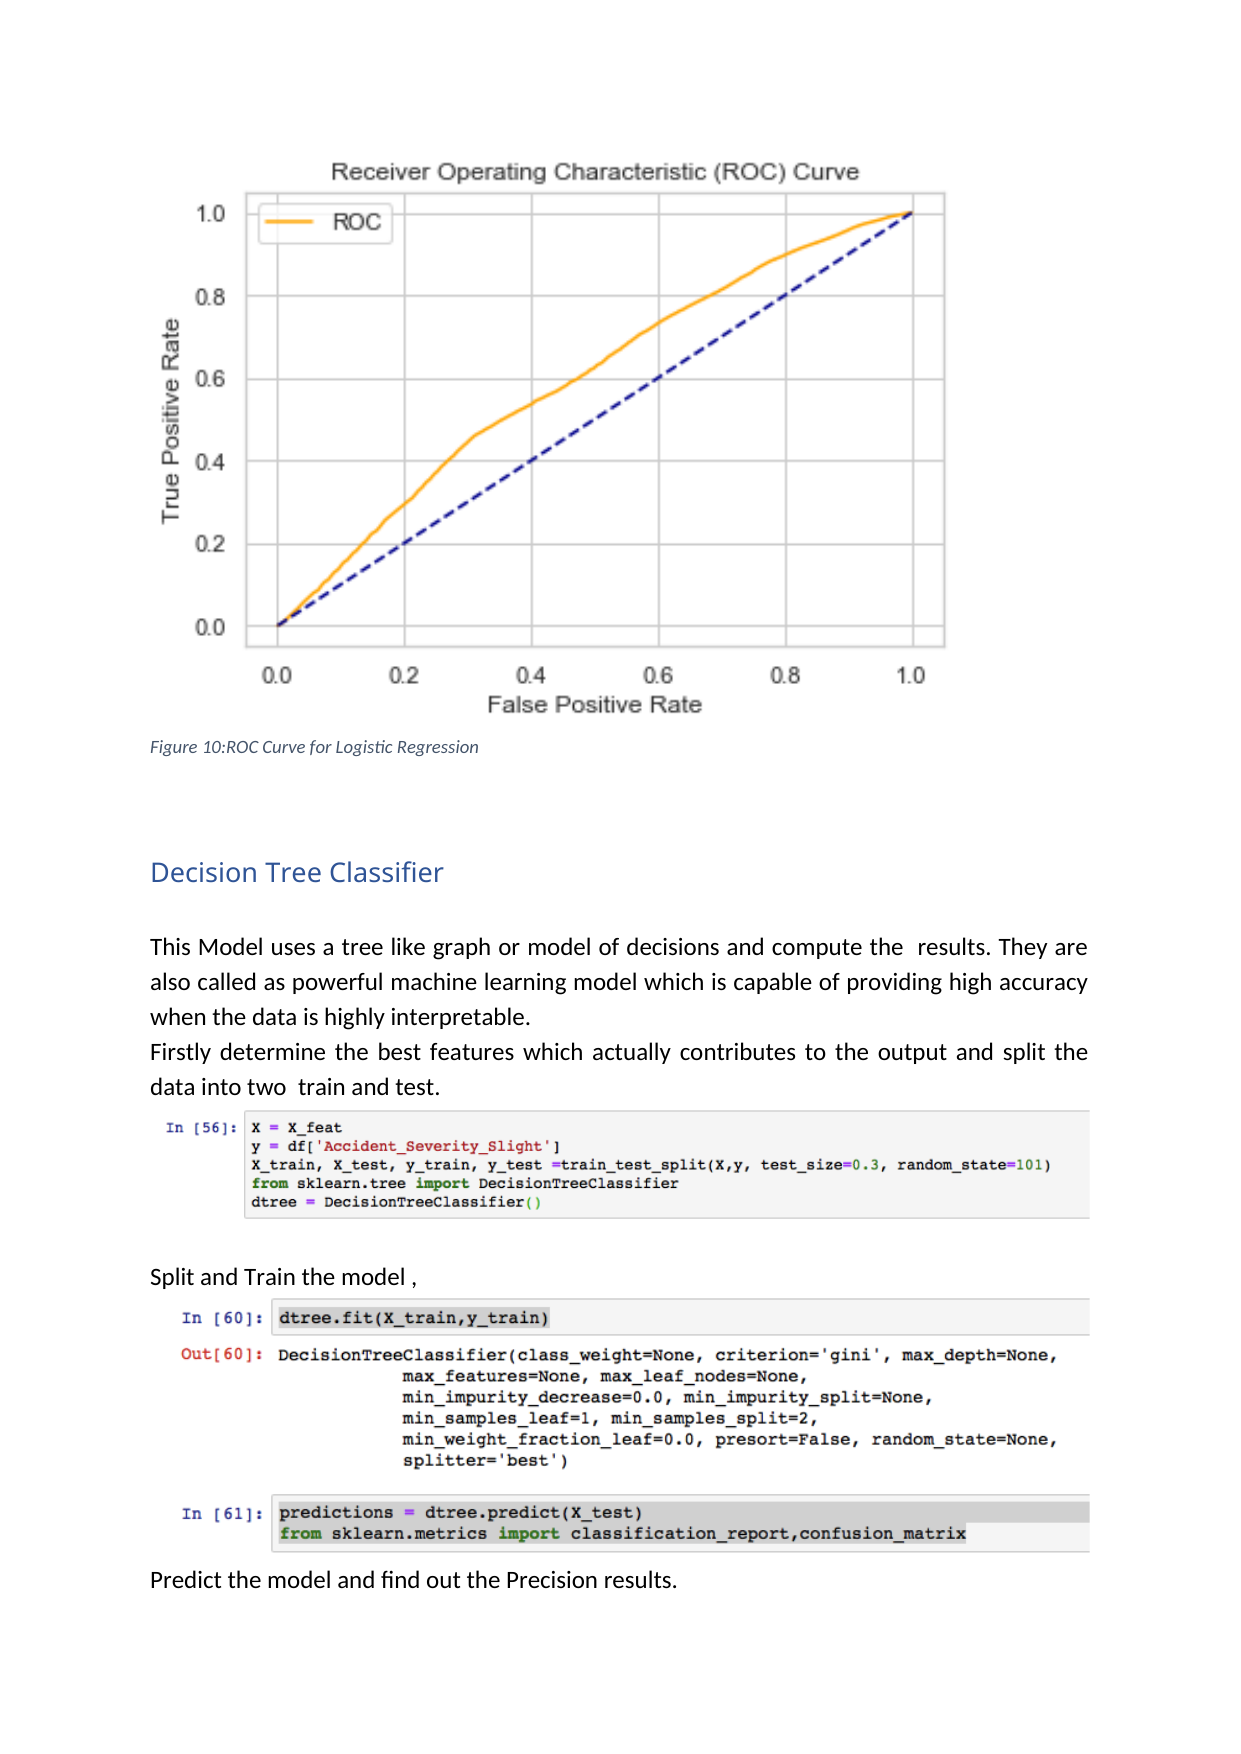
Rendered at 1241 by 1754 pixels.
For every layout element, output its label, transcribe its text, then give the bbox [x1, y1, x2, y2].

picture [150, 1296, 1090, 1560]
text Firstly determine the best features which actually contributes to the output and split the data into two train and test. [150, 1036, 1090, 1102]
text Split and Train the model , [150, 1261, 1090, 1292]
picture [150, 1106, 1090, 1222]
text Figure 10:ROC Curve for Logistic Regression [150, 736, 1090, 759]
text Predict the model and find out the Precision results. [150, 1564, 1090, 1595]
text This Model uses a tree like graph or model of decisions and compute the results. They are also called as powerful machine learning model which is capable of providing high accuracy when the data is highly interpretable. [150, 931, 1090, 1032]
picture [150, 150, 971, 732]
subtitle Decision Tree Classifier [150, 854, 1090, 891]
